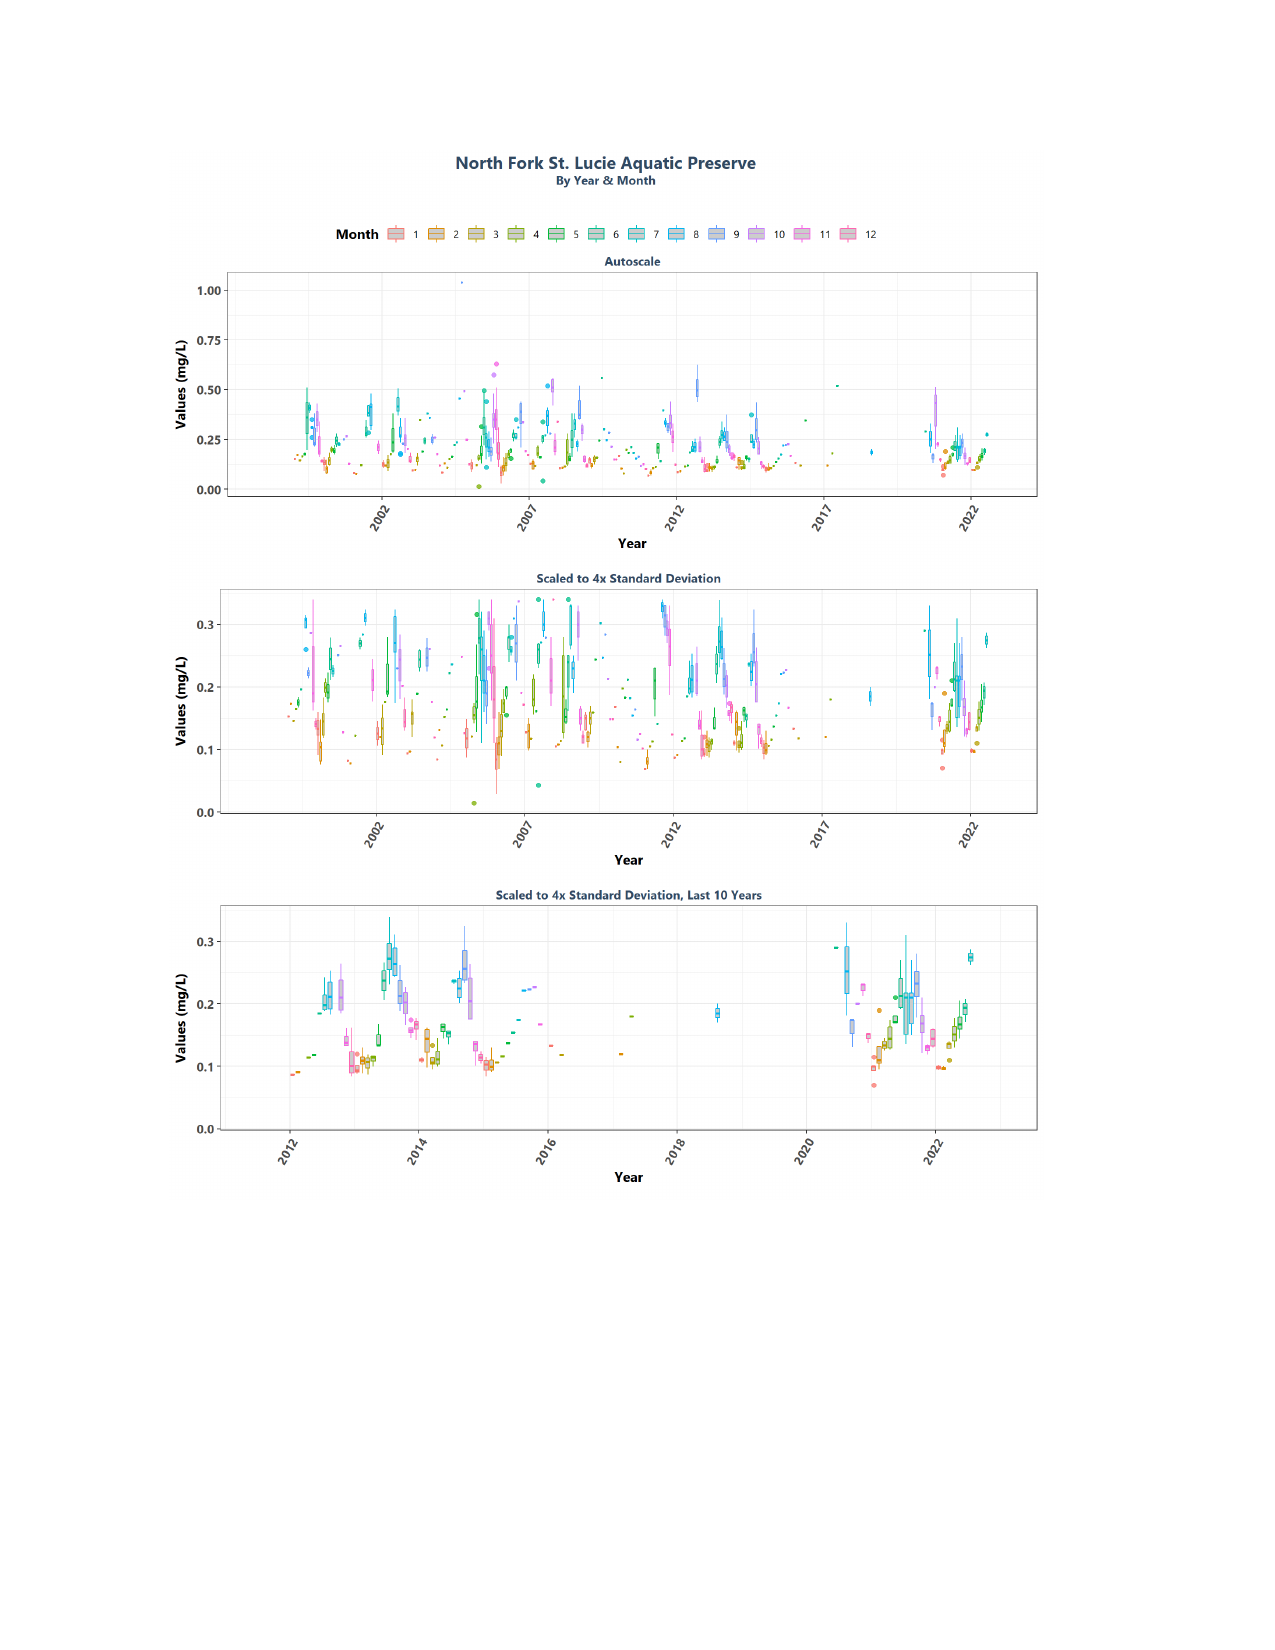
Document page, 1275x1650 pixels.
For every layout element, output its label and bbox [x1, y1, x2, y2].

picture [168, 150, 1044, 1200]
